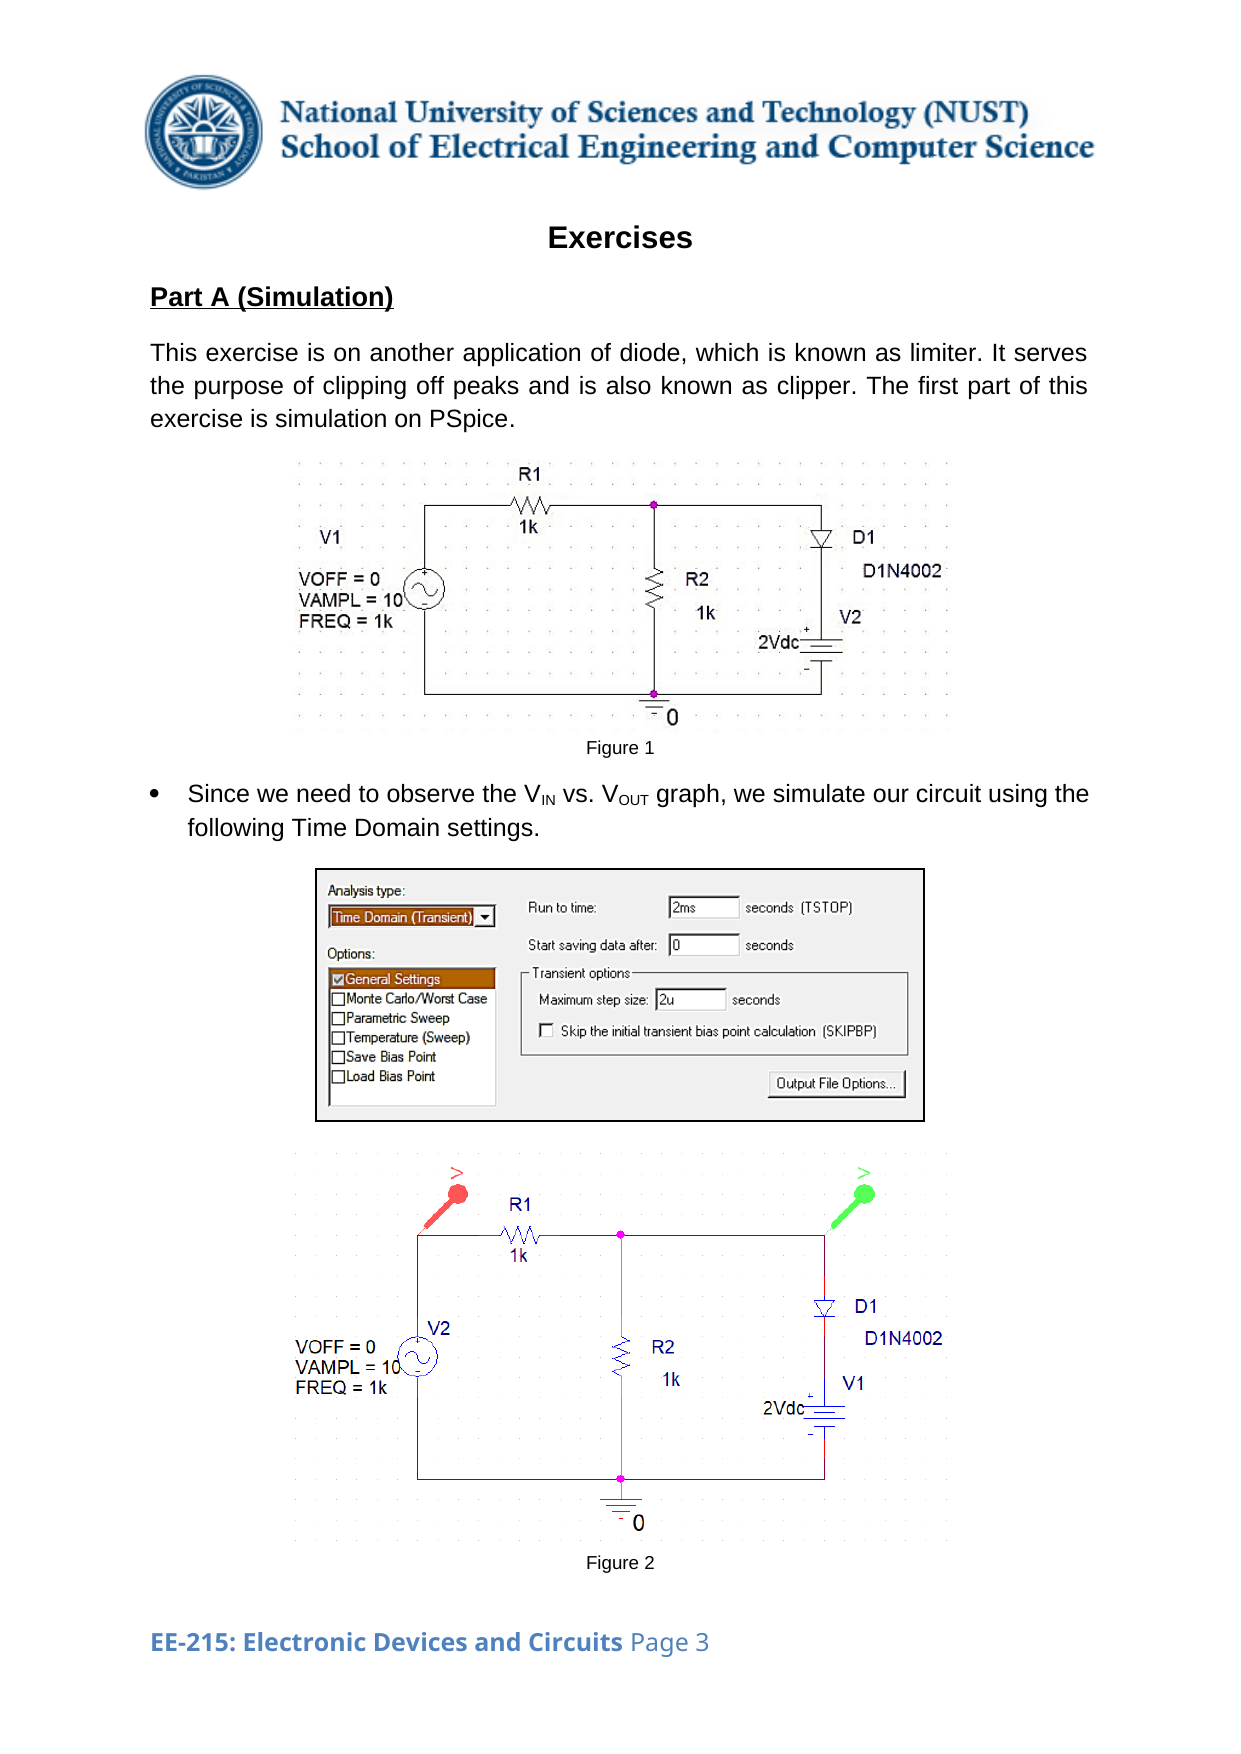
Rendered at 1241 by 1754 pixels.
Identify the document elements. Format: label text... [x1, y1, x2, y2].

text Figure 2 [150, 1552, 1090, 1573]
picture [288, 457, 952, 733]
text This exercise is on another application of diode, which is known as limiter. It serves the purpose of clipping off peaks and is also known as clipper. The first part of this exercise is simulation on PSpice. [150, 338, 1090, 432]
subtitle Exercises [150, 219, 1090, 255]
list Since we need to observe the VIN vs. VOUT graph, we simulate our circuit using the following Time Domain settings. [150, 779, 1090, 841]
subtitle Part A (Simulation) [150, 281, 1090, 312]
picture [293, 1147, 948, 1548]
picture [132, 69, 1108, 200]
picture [317, 870, 923, 1120]
